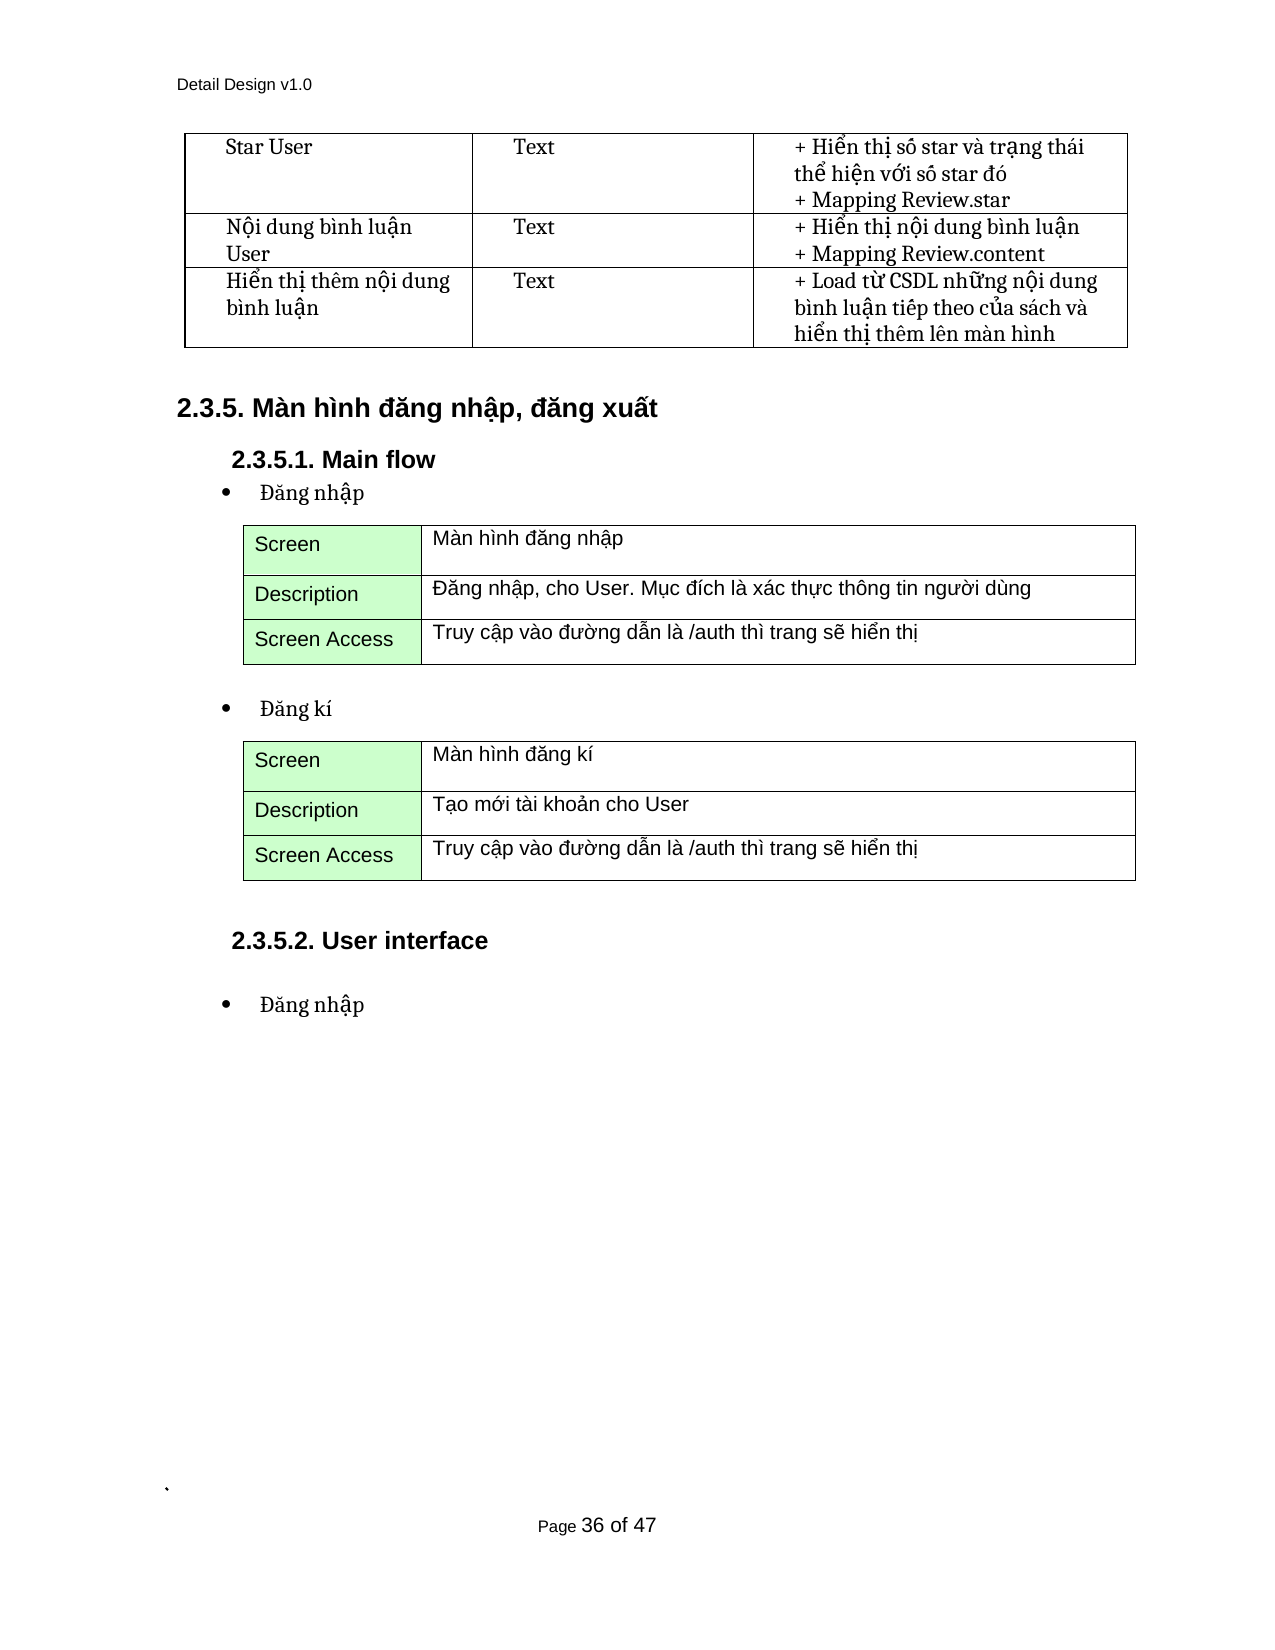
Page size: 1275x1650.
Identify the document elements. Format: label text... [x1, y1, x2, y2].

table_header Màn hình đăng kí [422, 742, 1135, 791]
table_cell Truy cập vào đường dẫn là /auth thì trang sẽ hiển thị [422, 836, 1135, 880]
table_cell Hiển thị thêm nội dung bình luận [186, 268, 472, 347]
list Đăng nhập [222, 992, 1128, 1018]
table_header Screen [244, 526, 421, 574]
table_cell Screen Access [244, 836, 421, 880]
table_cell + Load từ CSDL những nội dung bình luận tiếp theo của sách và hiển thị thêm lên màn hình [754, 268, 1127, 347]
table_cell Tạo mới tài khoản cho User [422, 792, 1135, 835]
list Đăng kí [222, 696, 1128, 722]
table_cell Text [473, 134, 753, 213]
table_cell Đăng nhập, cho User. Mục đích là xác thực thông tin người dùng [422, 576, 1135, 619]
table_cell Text [473, 268, 753, 347]
table_cell Description [244, 576, 421, 619]
table_cell Screen Access [244, 620, 421, 664]
subtitle Main flow [231, 445, 1128, 473]
table_cell Nội dung bình luận User [186, 214, 472, 267]
table_cell Truy cập vào đường dẫn là /auth thì trang sẽ hiển thị [422, 620, 1135, 664]
table_cell Description [244, 792, 421, 835]
table_cell Star User [186, 134, 472, 213]
table_header Màn hình đăng nhập [422, 526, 1135, 574]
table_header Screen [244, 742, 421, 791]
list Đăng nhập [222, 480, 1128, 506]
table_cell + Hiển thị nội dung bình luận + Mapping Review.content [754, 214, 1127, 267]
table_cell Text [473, 214, 753, 267]
subtitle Màn hình đăng nhập, đăng xuất [177, 392, 1128, 423]
table_cell + Hiển thị số star và trạng thái thể hiện với số star đó + Mapping Review.star [754, 134, 1127, 213]
subtitle User interface [231, 926, 1128, 954]
